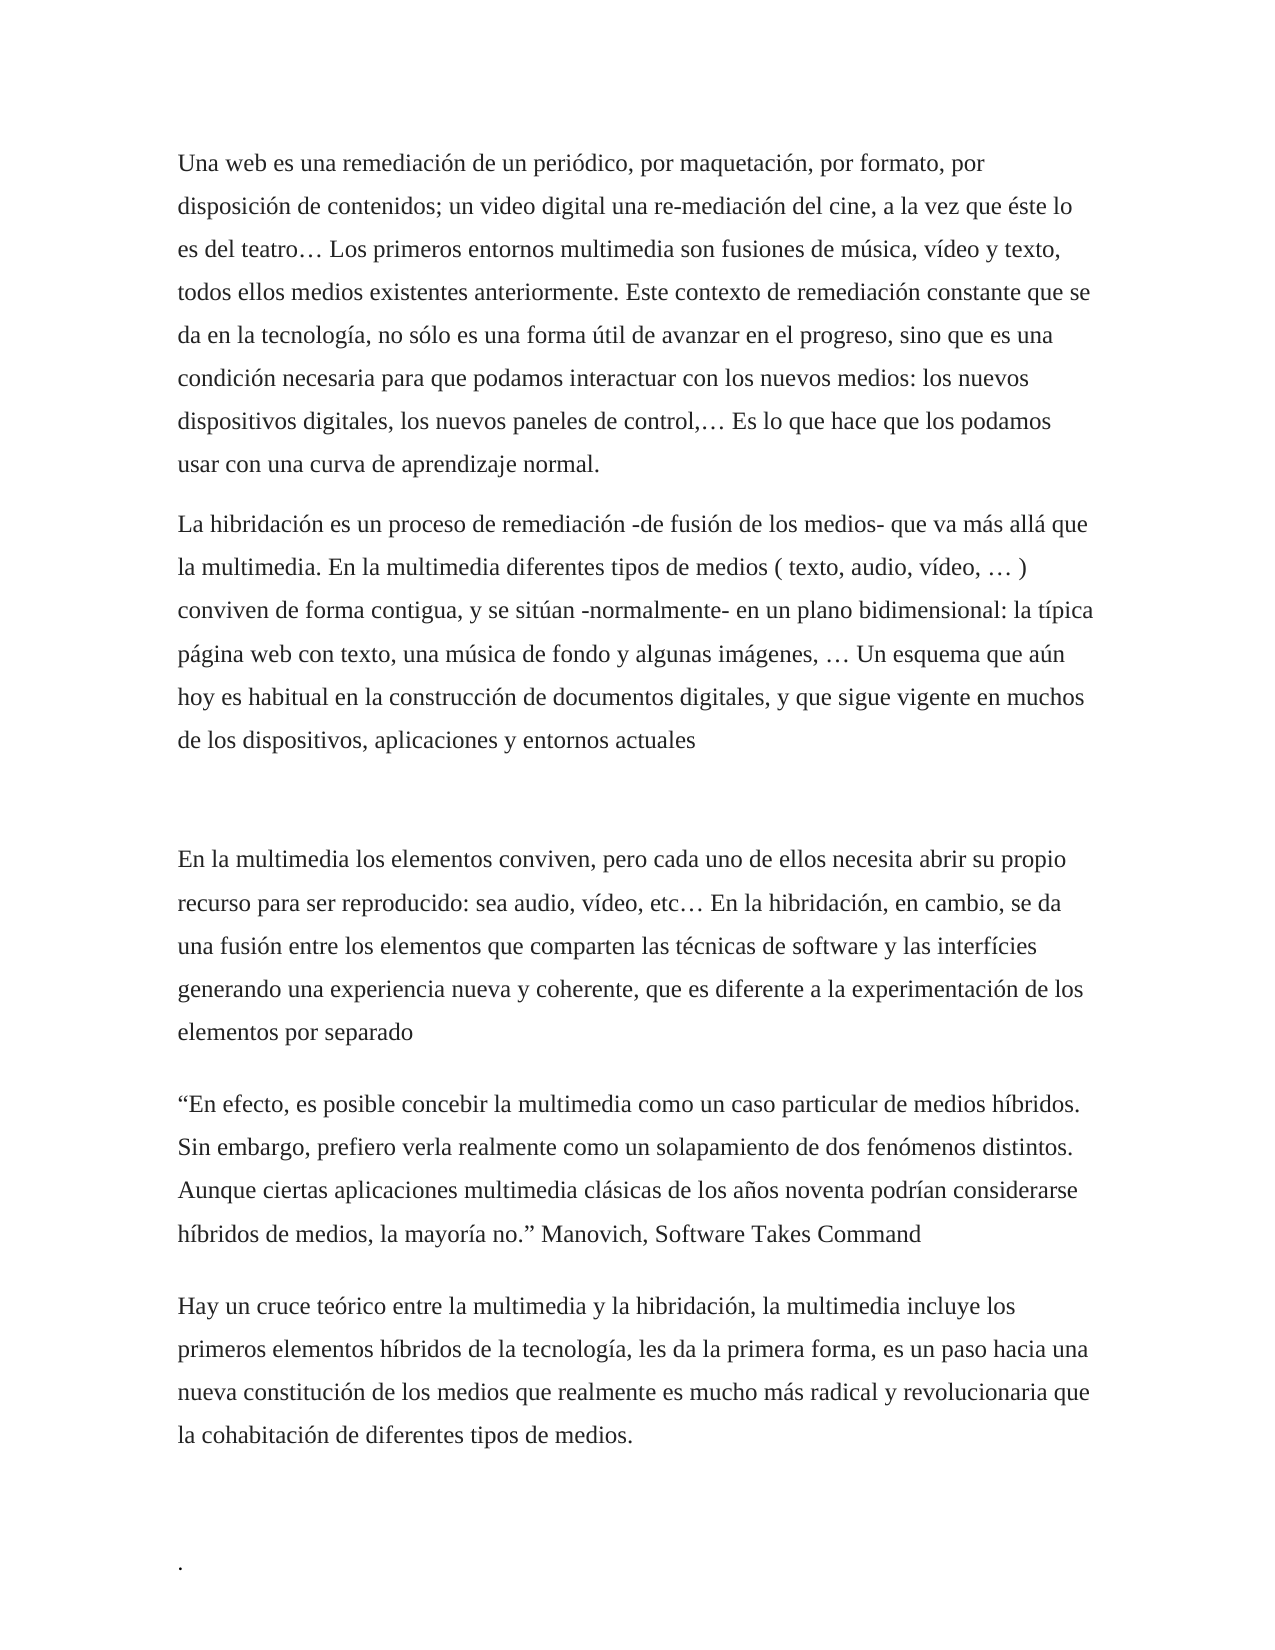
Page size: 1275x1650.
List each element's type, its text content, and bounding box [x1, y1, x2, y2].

text “En efecto, es posible concebir la multimedia como un caso particular de medios híbridos. Sin embargo, prefiero verla realmente como un solapamiento de dos fenómenos distintos. Aunque ciertas aplicaciones multimedia clásicas de los años noventa podrían considerarse híbridos de medios, la mayoría no.” Manovich, Software Takes Command [177, 1089, 1098, 1247]
text La hibridación es un proceso de remediación -de fusión de los medios- que va más allá que la multimedia. En la multimedia diferentes tipos de medios ( texto, audio, vídeo, … ) conviven de forma contigua, y se sitúan -normalmente- en un plano bidimensional: la típica página web con texto, una música de fondo y algunas imágenes, … Un esquema que aún hoy es habitual en la construcción de documentos digitales, y que sigue vigente en muchos de los dispositivos, aplicaciones y entornos actuales [177, 509, 1098, 754]
text Hay un cruce teórico entre la multimedia y la hibridación, la multimedia incluye los primeros elementos híbridos de la tecnología, les da la primera forma, es un paso hacia una nueva constitución de los medios que realmente es mucho más radical y revolucionaria que la cohabitación de diferentes tipos de medios. [177, 1291, 1098, 1449]
text Una web es una remediación de un periódico, por maquetación, por formato, por disposición de contenidos; un video digital una re-mediación del cine, a la vez que éste lo es del teatro… Los primeros entornos multimedia son fusiones de música, vídeo y texto, todos ellos medios existentes anteriormente. Este contexto de remediación constante que se da en la tecnología, no sólo es una forma útil de avanzar en el progreso, sino que es una condición necesaria para que podamos interactuar con los nuevos medios: los nuevos dispositivos digitales, los nuevos paneles de control,… Es lo que hace que los podamos usar con una curva de aprendizaje normal. [177, 148, 1098, 478]
text En la multimedia los elementos conviven, pero cada uno de ellos necesita abrir su propio recurso para ser reproducido: sea audio, vídeo, etc… En la hibridación, en cambio, se da una fusión entre los elementos que comparten las técnicas de software y las interfícies generando una experiencia nueva y coherente, que es diferente a la experimentación de los elementos por separado [177, 844, 1098, 1046]
